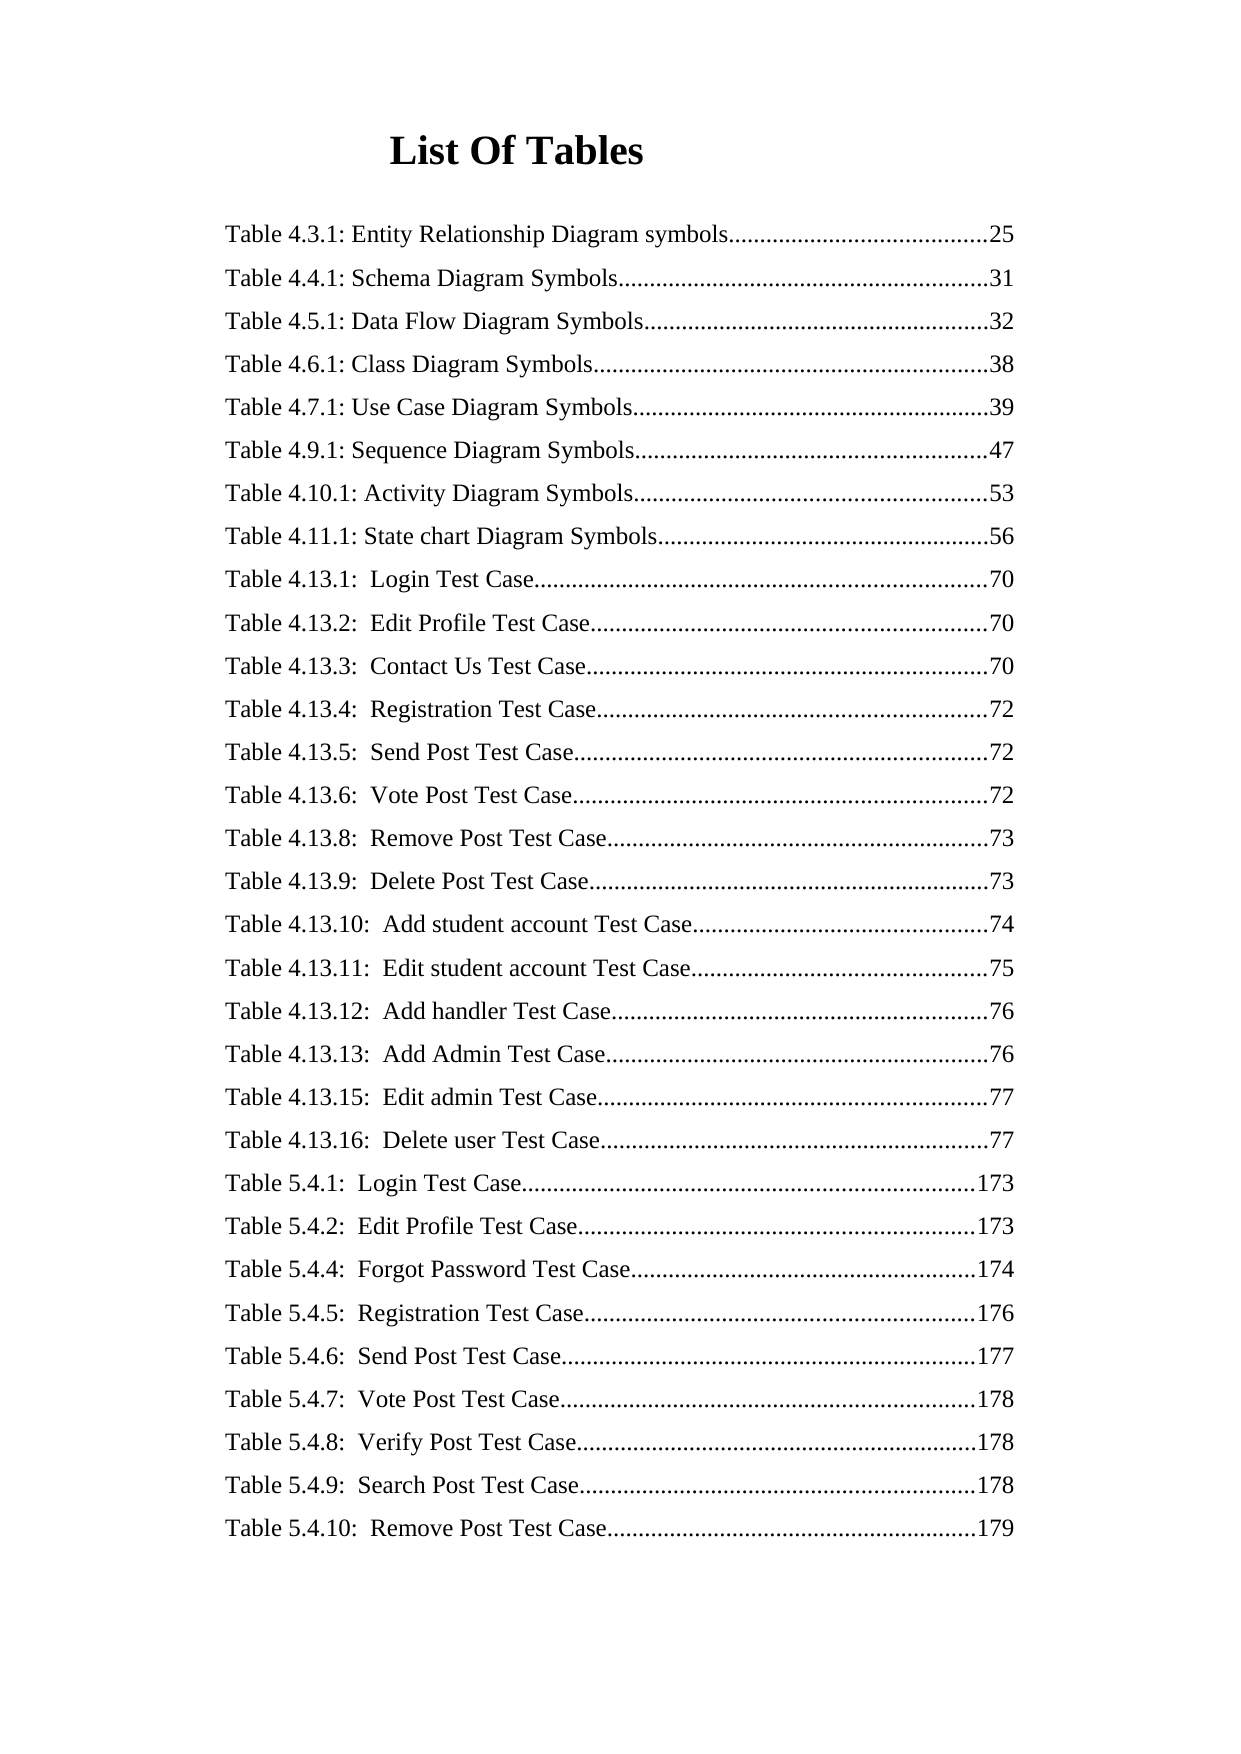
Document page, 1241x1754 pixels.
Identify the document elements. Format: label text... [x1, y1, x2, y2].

text Table 4.13.3: Contact Us Test Case 70 [225, 651, 1015, 679]
text Table 5.4.5: Registration Test Case 176 [225, 1298, 1015, 1326]
text Table 4.13.11: Edit student account Test Case 75 [225, 953, 1015, 981]
text List Of Tables [375, 126, 648, 174]
text Table 4.11.1: State chart Diagram Symbols 56 [225, 521, 1015, 550]
text Table 4.13.13: Add Admin Test Case 76 [225, 1039, 1015, 1068]
text Table 4.9.1: Sequence Diagram Symbols 47 [225, 435, 1015, 464]
text Table 4.5.1: Data Flow Diagram Symbols 32 [225, 306, 1015, 334]
text Table 5.4.6: Send Post Test Case 177 [225, 1341, 1015, 1369]
text Table 4.13.12: Add handler Test Case 76 [225, 996, 1015, 1024]
text Table 4.13.4: Registration Test Case 72 [225, 694, 1015, 723]
text Table 5.4.9: Search Post Test Case 178 [225, 1470, 1015, 1499]
text Table 4.13.6: Vote Post Test Case 72 [225, 780, 1015, 809]
text Table 5.4.1: Login Test Case 173 [225, 1168, 1015, 1197]
text Table 4.10.1: Activity Diagram Symbols 53 [225, 478, 1015, 507]
text Table 4.4.1: Schema Diagram Symbols 31 [225, 263, 1015, 291]
text Table 5.4.7: Vote Post Test Case 178 [225, 1384, 1015, 1413]
text Table 4.13.2: Edit Profile Test Case 70 [225, 608, 1015, 636]
text Table 4.13.10: Add student account Test Case 74 [225, 909, 1015, 938]
text Table 4.13.15: Edit admin Test Case 77 [225, 1082, 1015, 1111]
text Table 5.4.4: Forgot Password Test Case 174 [225, 1254, 1015, 1283]
text Table 4.7.1: Use Case Diagram Symbols 39 [225, 392, 1015, 421]
text Table 5.4.10: Remove Post Test Case 179 [225, 1513, 1015, 1542]
text Table 4.13.8: Remove Post Test Case 73 [225, 823, 1015, 852]
text Table 5.4.2: Edit Profile Test Case 173 [225, 1211, 1015, 1240]
text Table 4.13.9: Delete Post Test Case 73 [225, 866, 1015, 895]
text Table 5.4.8: Verify Post Test Case 178 [225, 1427, 1015, 1456]
text Table 4.13.1: Login Test Case 70 [225, 564, 1015, 593]
text Table 4.6.1: Class Diagram Symbols 38 [225, 349, 1015, 378]
text Table 4.13.5: Send Post Test Case 72 [225, 737, 1015, 766]
text Table 4.13.16: Delete user Test Case 77 [225, 1125, 1015, 1154]
text Table 4.3.1: Entity Relationship Diagram symbols 25 [225, 219, 1015, 248]
